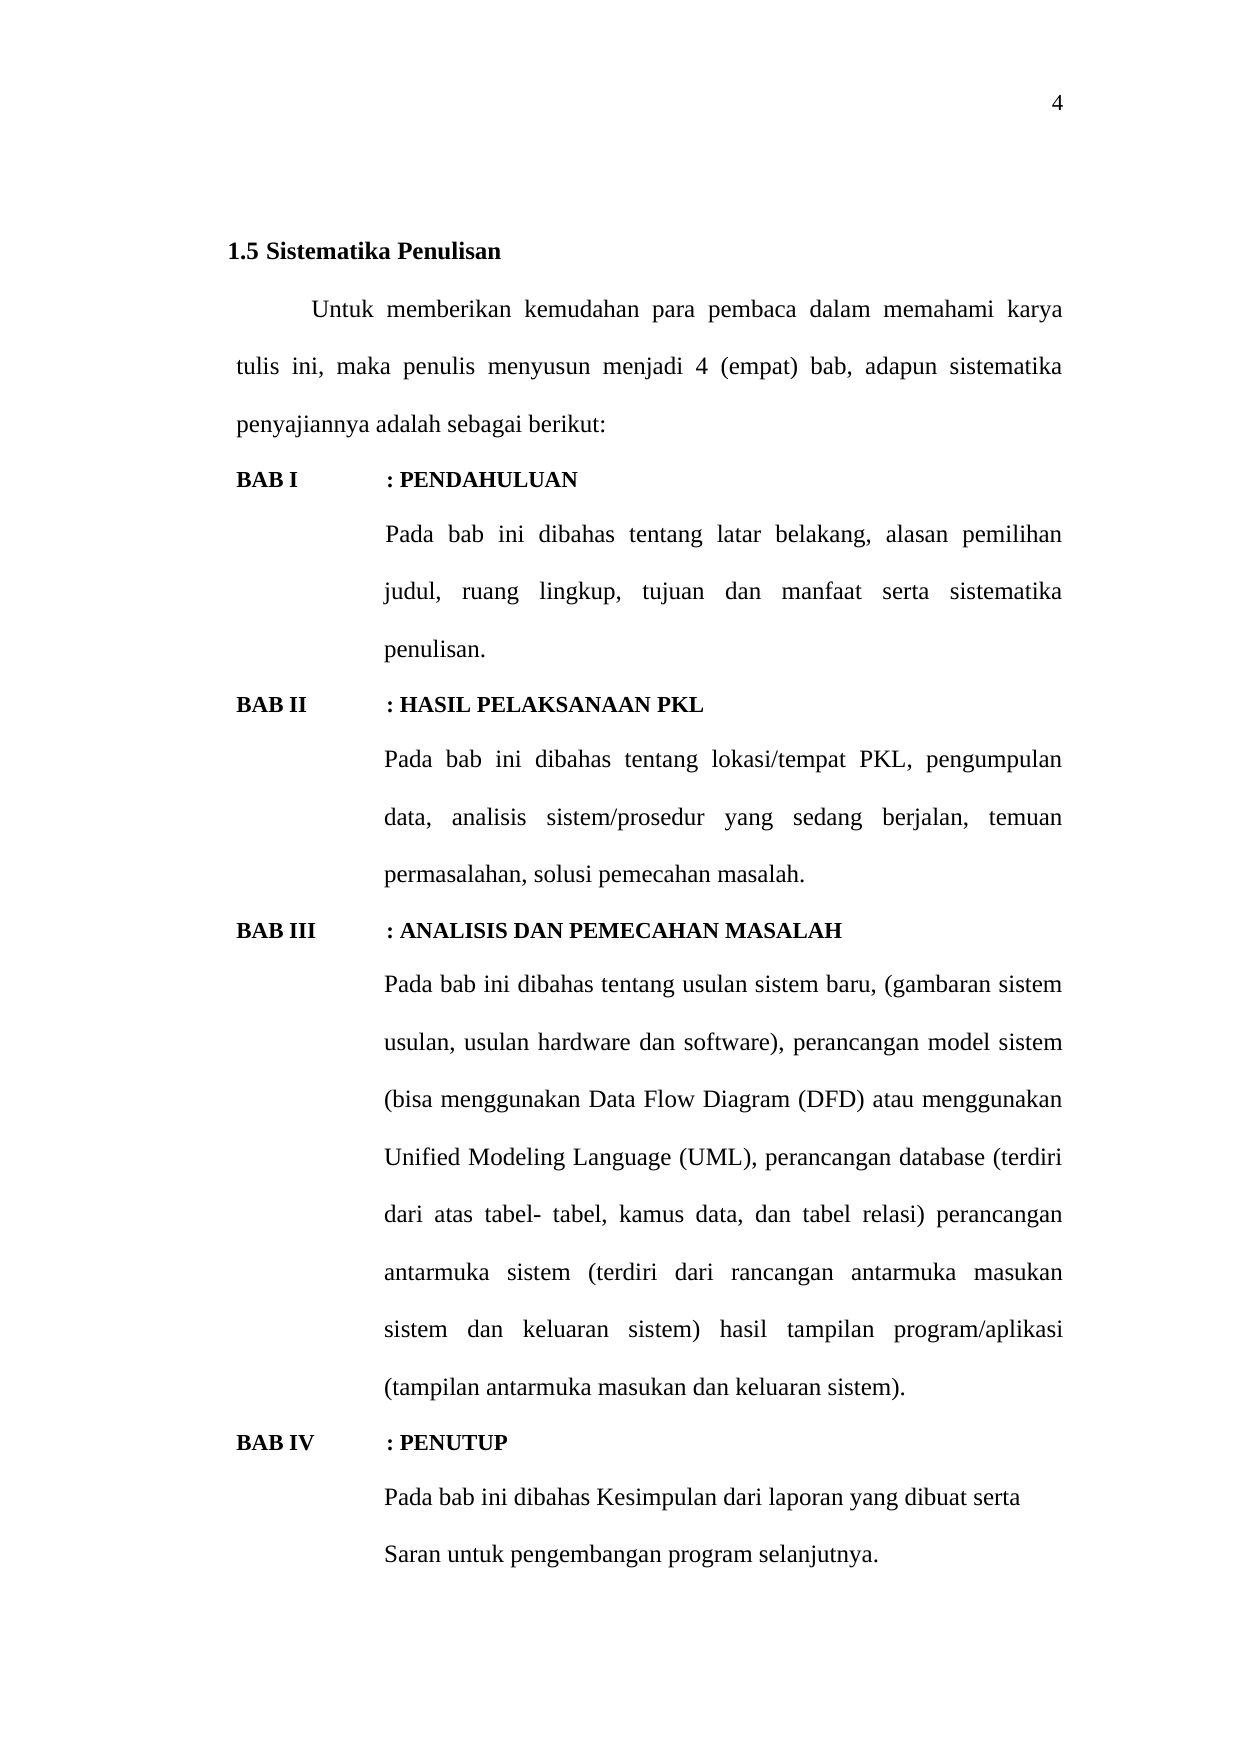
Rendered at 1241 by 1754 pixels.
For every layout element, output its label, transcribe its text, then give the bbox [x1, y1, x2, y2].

text BAB IV : PENUTUP [236, 1429, 1063, 1456]
text Pada bab ini dibahas Kesimpulan dari laporan yang dibuat serta Saran untuk pengembangan program selanjutnya. [384, 1482, 1063, 1568]
text Untuk memberikan kemudahan para pembaca dalam memahami karya tulis ini, maka penulis menyusun menjadi 4 (empat) bab, adapun sistematika penyajiannya adalah sebagai berikut: [236, 294, 1063, 437]
text BAB III : ANALISIS DAN PEMECAHAN MASALAH [236, 917, 1063, 943]
subtitle Sistematika Penulisan [227, 236, 1063, 265]
text BAB II : HASIL PELAKSANAAN PKL [236, 691, 1063, 718]
text Pada bab ini dibahas tentang latar belakang, alasan pemilihan judul, ruang lingkup, tujuan dan manfaat serta sistematika penulisan. [384, 519, 1063, 663]
text Pada bab ini dibahas tentang usulan sistem baru, (gambaran sistem usulan, usulan hardware dan software), perancangan model sistem (bisa menggunakan Data Flow Diagram (DFD) atau menggunakan Unified Modeling Language (UML), perancangan database (terdiri dari atas tabel- tabel, kamus data, dan tabel relasi) perancangan antarmuka sistem (terdiri dari rancangan antarmuka masukan sistem dan keluaran sistem) hasil tampilan program/aplikasi (tampilan antarmuka masukan dan keluaran sistem). [384, 969, 1063, 1401]
text Pada bab ini dibahas tentang lokasi/tempat PKL, pengumpulan data, analisis sistem/prosedur yang sedang berjalan, temuan permasalahan, solusi pemecahan masalah. [384, 744, 1063, 888]
text BAB I : PENDAHULUAN [236, 466, 1063, 493]
